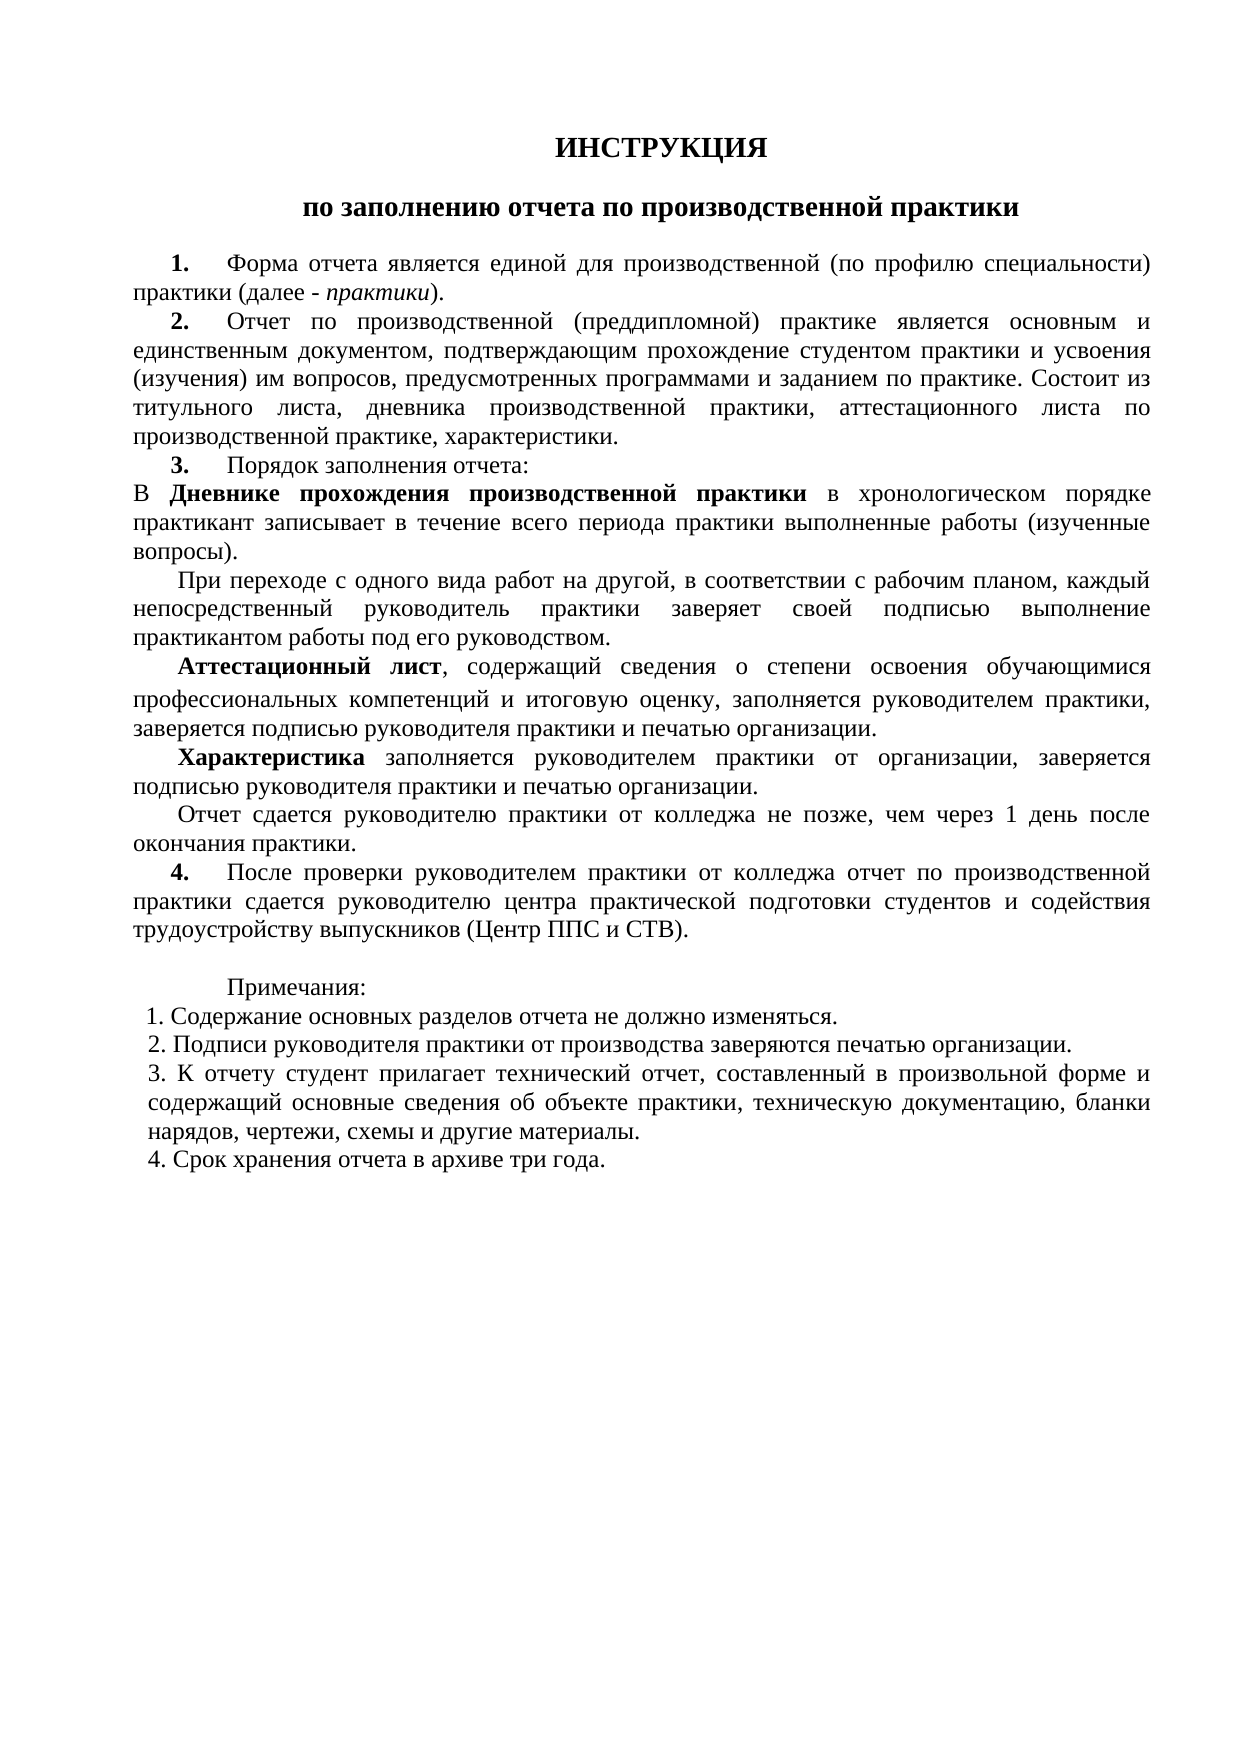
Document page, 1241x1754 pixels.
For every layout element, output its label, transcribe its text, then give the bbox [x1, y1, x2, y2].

text Примечания: [227, 972, 1152, 1001]
list Отчет по производственной (преддипломной) практике является основным и единственным документом, подтверждающим прохождение студентом практики и усвоения (изучения) им вопросов, предусмотренных программами и заданием по практике. Состоит из титульного листа, дневника производственной практики, аттестационного листа по производственной практике, характеристики. [133, 306, 1152, 450]
text по заполнению отчета по производственной практики [170, 189, 1152, 223]
text 2. Подписи руководителя практики от производства заверяются печатью организации. [148, 1029, 1152, 1058]
text Отчет сдается руководителю практики от колледжа не позже, чем через 1 день после окончания практики. [133, 799, 1152, 857]
text 3. К отчету студент прилагает технический отчет, составленный в произвольной форме и содержащий основные сведения об объекте практики, техническую документацию, бланки нарядов, чертежи, схемы и другие материалы. [148, 1058, 1152, 1144]
text ИНСТРУКЦИЯ [170, 130, 1152, 163]
text 1. Содержание основных разделов отчета не должно изменяться. [133, 1001, 1152, 1029]
text В Дневнике прохождения производственной практики в хронологическом порядке практикант записывает в течение всего периода практики выполненные работы (изученные вопросы). [133, 478, 1152, 565]
text При переходе с одного вида работ на другой, в соответствии с рабочим планом, каждый непосредственный руководитель практики заверяет своей подписью выполнение практикантом работы под его руководством. [133, 565, 1152, 651]
list После проверки руководителем практики от колледжа отчет по производственной практики сдается руководителю центра практической подготовки студентов и содействия трудоустройству выпускников (Центр ППС и СТВ). [133, 857, 1152, 943]
list Порядок заполнения отчета: [133, 450, 1152, 478]
text Характеристика заполняется руководителем практики от организации, заверяется подписью руководителя практики и печатью организации. [133, 742, 1152, 799]
text Аттестационный лист, содержащий сведения о степени освоения обучающимися профессиональных компетенций и итоговую оценку, заполняется руководителем практики, заверяется подписью руководителя практики и печатью организации. [133, 651, 1152, 742]
list Форма отчета является единой для производственной (по профилю специальности) практики (далее - практики). [133, 248, 1152, 306]
text 4. Срок хранения отчета в архиве три года. [148, 1144, 1152, 1173]
